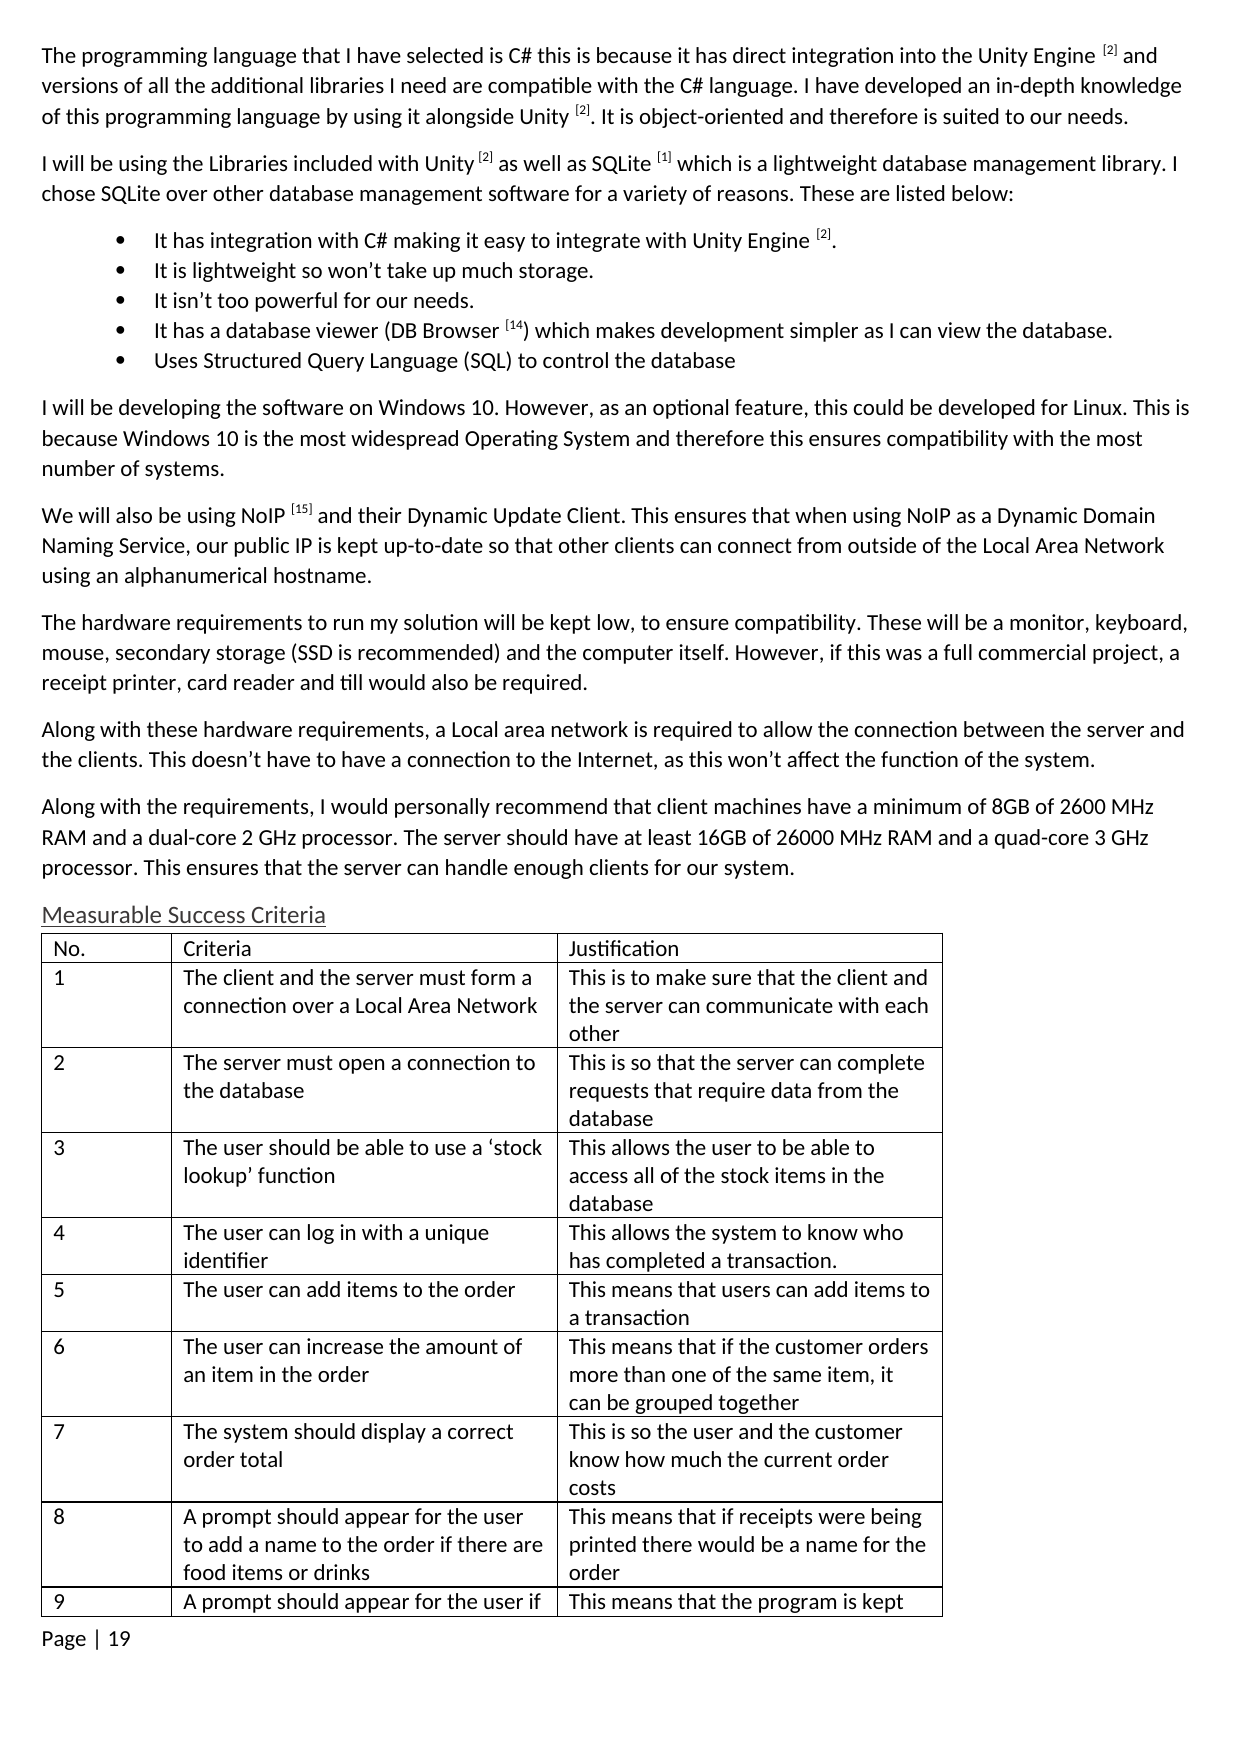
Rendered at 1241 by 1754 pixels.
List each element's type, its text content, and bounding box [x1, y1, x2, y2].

list It is lightweight so won’t take up much storage. [116, 256, 1199, 284]
table_cell 7 [42, 1417, 171, 1501]
table_header Criteria [172, 934, 557, 962]
table_cell The user can increase the amount of an item in the order [172, 1332, 557, 1416]
table_header Justification [558, 934, 942, 962]
table_cell This is to make sure that the client and the server can communicate with each other [558, 963, 942, 1047]
text The programming language that I have selected is C# this is because it has direct integration into the Unity Engine [2] and versions of all the additional libraries I need are compatible with the C# language. I have developed an in-depth knowledge of this programming language by using it alongside Unity [2]. It is object-oriented and therefore is suited to our needs. [41, 41, 1199, 130]
table_cell This is so the user and the customer know how much the current order costs [558, 1417, 942, 1501]
list It isn’t too powerful for our needs. [116, 286, 1199, 314]
text I will be developing the software on Windows 10. However, as an optional feature, this could be developed for Linux. This is because Windows 10 is the most widespread Operating System and therefore this ensures compatibility with the most number of systems. [41, 393, 1199, 482]
list Uses Structured Query Language (SQL) to control the database [116, 347, 1199, 374]
table_cell This means that users can add items to a transaction [558, 1275, 942, 1331]
table_cell The user can log in with a unique identifier [172, 1218, 557, 1274]
list It has a database viewer (DB Browser [14) which makes development simpler as I can view the database. [116, 316, 1199, 344]
table_cell 2 [42, 1048, 171, 1132]
table_cell 8 [42, 1503, 171, 1586]
table_cell This means that if the customer orders more than one of the same item, it can be grouped together [558, 1332, 942, 1416]
table_cell This means that if receipts were being printed there would be a name for the order [558, 1503, 942, 1586]
table_cell 4 [42, 1218, 171, 1274]
table_cell This is so that the server can complete requests that require data from the database [558, 1048, 942, 1132]
table_cell The client and the server must form a connection over a Local Area Network [172, 963, 557, 1047]
table_cell This allows the system to know who has completed a transaction. [558, 1218, 942, 1274]
list It has integration with C# making it easy to integrate with Unity Engine [2]. [116, 226, 1199, 254]
table_cell 5 [42, 1275, 171, 1331]
table_cell 3 [42, 1133, 171, 1217]
subtitle Measurable Success Criteria [41, 900, 1199, 930]
table_cell 6 [42, 1332, 171, 1416]
table_cell This allows the user to be able to access all of the stock items in the database [558, 1133, 942, 1217]
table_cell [558, 1588, 942, 1616]
table_cell The server must open a connection to the database [172, 1048, 557, 1132]
text We will also be using NoIP [15] and their Dynamic Update Client. This ensures that when using NoIP as a Dynamic Domain Naming Service, our public IP is kept up-to-date so that other clients can connect from outside of the Local Area Network using an alphanumerical hostname. [41, 501, 1199, 589]
text I will be using the Libraries included with Unity [2] as well as SQLite [1] which is a lightweight database management library. I chose SQLite over other database management software for a variety of reasons. These are listed below: [41, 149, 1199, 207]
text Along with the requirements, I would personally recommend that client machines have a minimum of 8GB of 2600 MHz RAM and a dual-core 2 GHz processor. The server should have at least 16GB of 26000 MHz RAM and a quad-core 3 GHz processor. This ensures that the server can handle enough clients for our system. [41, 792, 1199, 881]
table_cell A prompt should appear for the user to add a name to the order if there are food items or drinks [172, 1503, 557, 1586]
table_cell The user can add items to the order [172, 1275, 557, 1331]
table_cell The user should be able to use a ‘stock lookup’ function [172, 1133, 557, 1217]
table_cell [172, 1588, 557, 1616]
table_header No. [42, 934, 171, 962]
text Along with these hardware requirements, a Local area network is required to allow the connection between the server and the clients. This doesn’t have to have a connection to the Internet, as this won’t affect the function of the system. [41, 715, 1199, 773]
table_cell The system should display a correct order total [172, 1417, 557, 1501]
table_cell 9 [42, 1588, 171, 1616]
text The hardware requirements to run my solution will be kept low, to ensure compatibility. These will be a monitor, keyboard, mouse, secondary storage (SSD is recommended) and the computer itself. However, if this was a full commercial project, a receipt printer, card reader and till would also be required. [41, 608, 1199, 696]
table_cell 1 [42, 963, 171, 1047]
